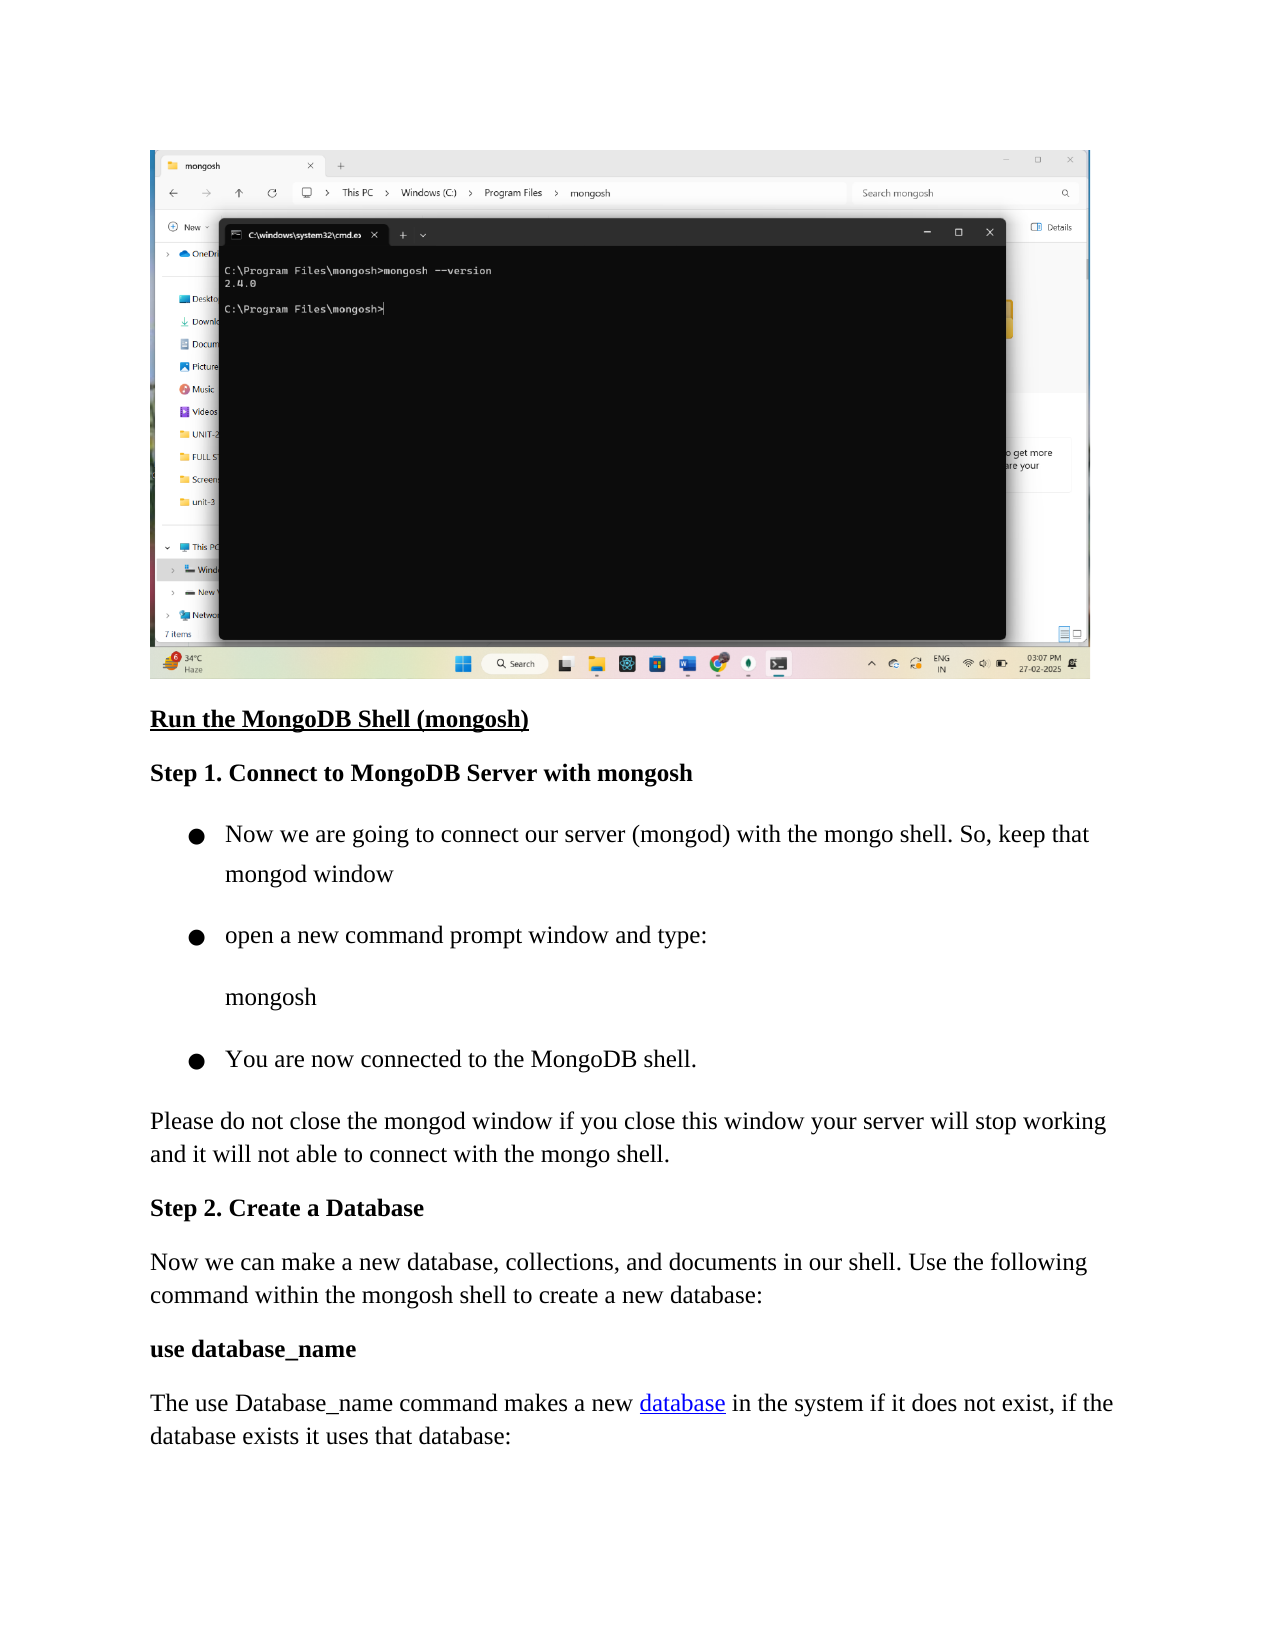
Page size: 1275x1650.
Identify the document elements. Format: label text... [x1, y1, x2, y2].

list open a new command prompt window and type: [187, 913, 1125, 955]
picture [150, 150, 1091, 679]
text mongosh [225, 982, 1125, 1011]
list You are now connected to the MongoDB shell. [187, 1036, 1125, 1079]
text Step 2. Create a Database [150, 1193, 1125, 1222]
text Run the MongoDB Shell (mongosh) [150, 704, 1125, 733]
text use database_name [150, 1334, 1125, 1363]
text Now we can make a new database, collections, and documents in our shell. Use the following command within the mongosh shell to create a new database: [150, 1247, 1125, 1309]
text Please do not close the mongod window if you close this window your server will stop working and it will not able to connect with the mongo shell. [150, 1106, 1125, 1168]
text Step 1. Connect to MongoDB Server with mongosh [150, 758, 1125, 787]
list Now we are going to connect our server (mongod) with the mongo shell. So, keep that mongod window [187, 812, 1125, 887]
text The use Database_name command makes a new database in the system if it does not exist, if the database exists it uses that database: [150, 1388, 1125, 1449]
